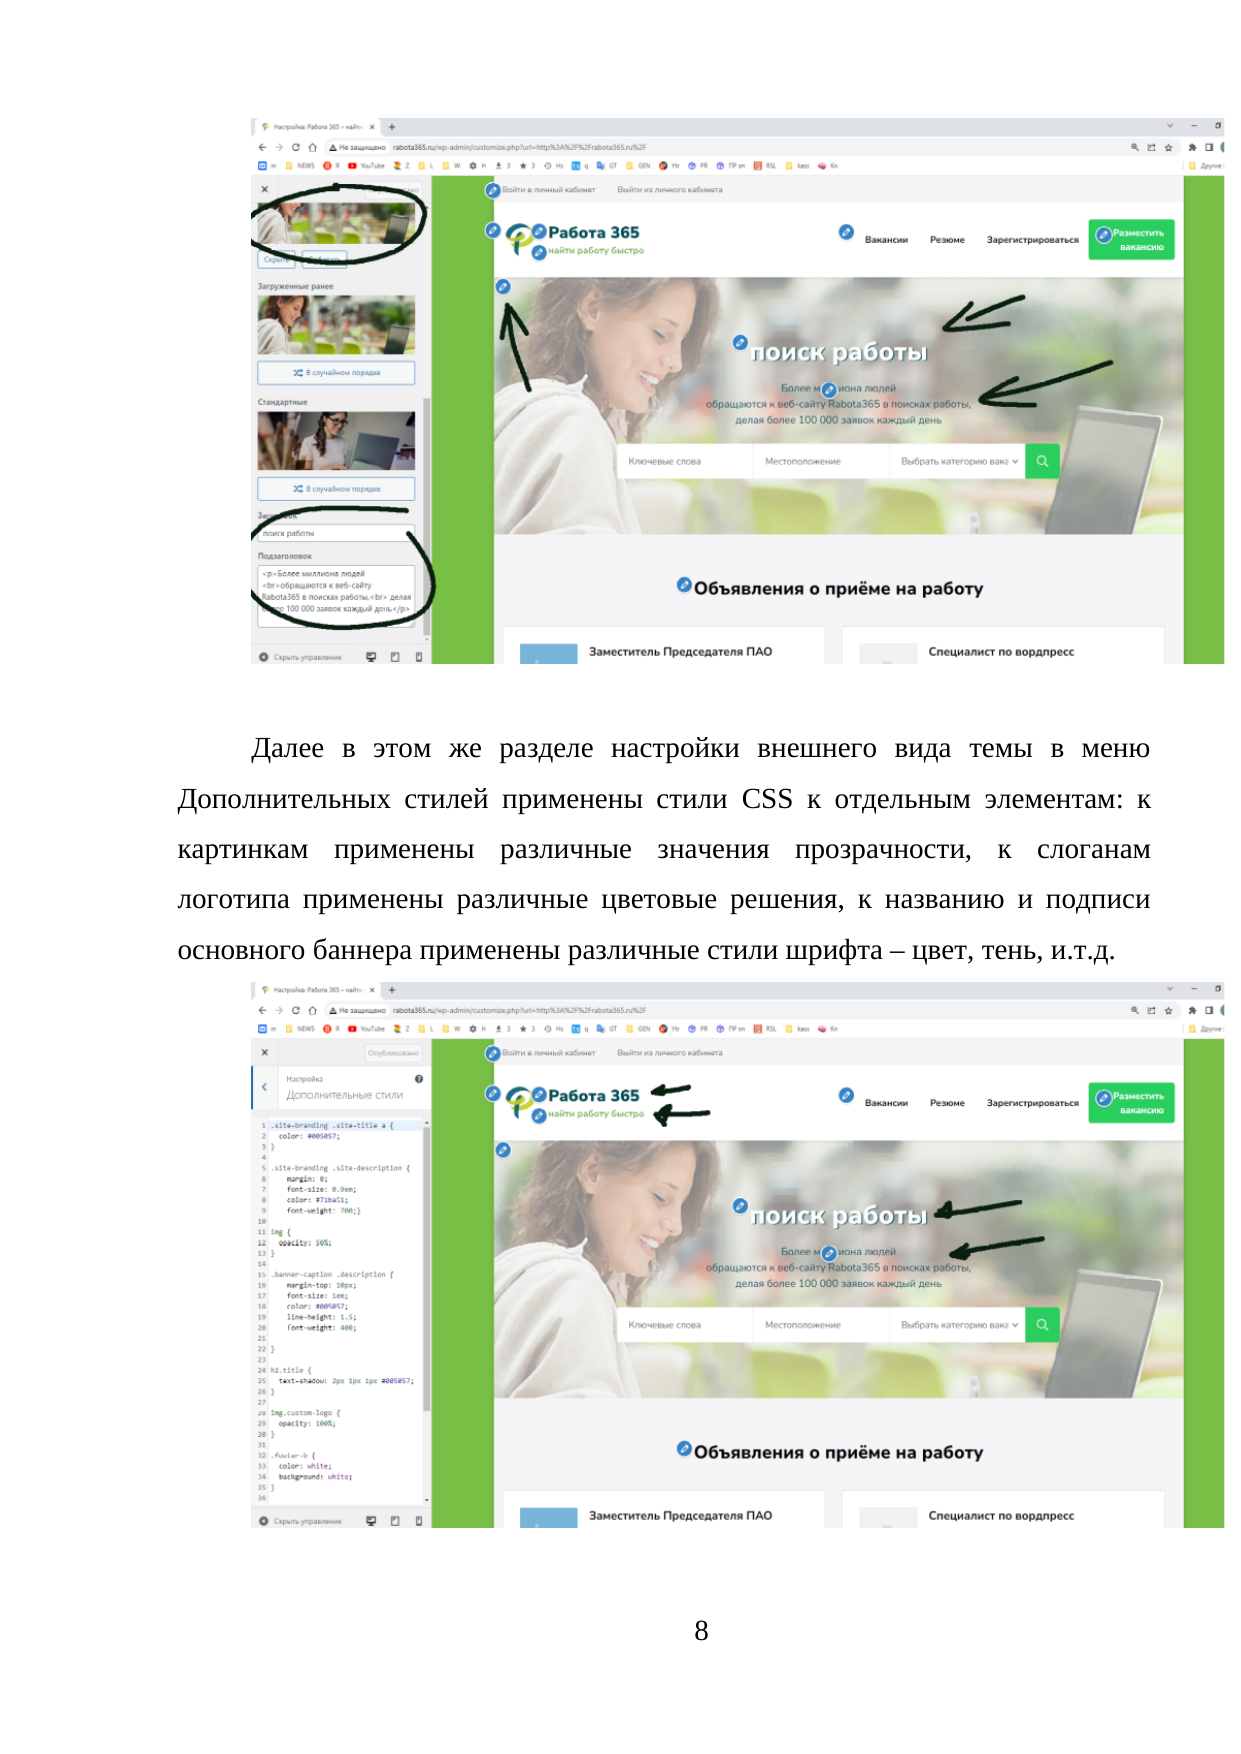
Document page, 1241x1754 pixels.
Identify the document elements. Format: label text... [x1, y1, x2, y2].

text Далее в этом же разделе настройки внешнего вида темы в меню Дополнительных стилей применены стили CSS к отдельным элементам: к картинкам применены различные значения прозрачности, к слоганам логотипа применены различные цветовые решения, к названию и подписи основного баннера применены различные стили шрифта – цвет, тень, и.т.д. [177, 731, 1152, 965]
